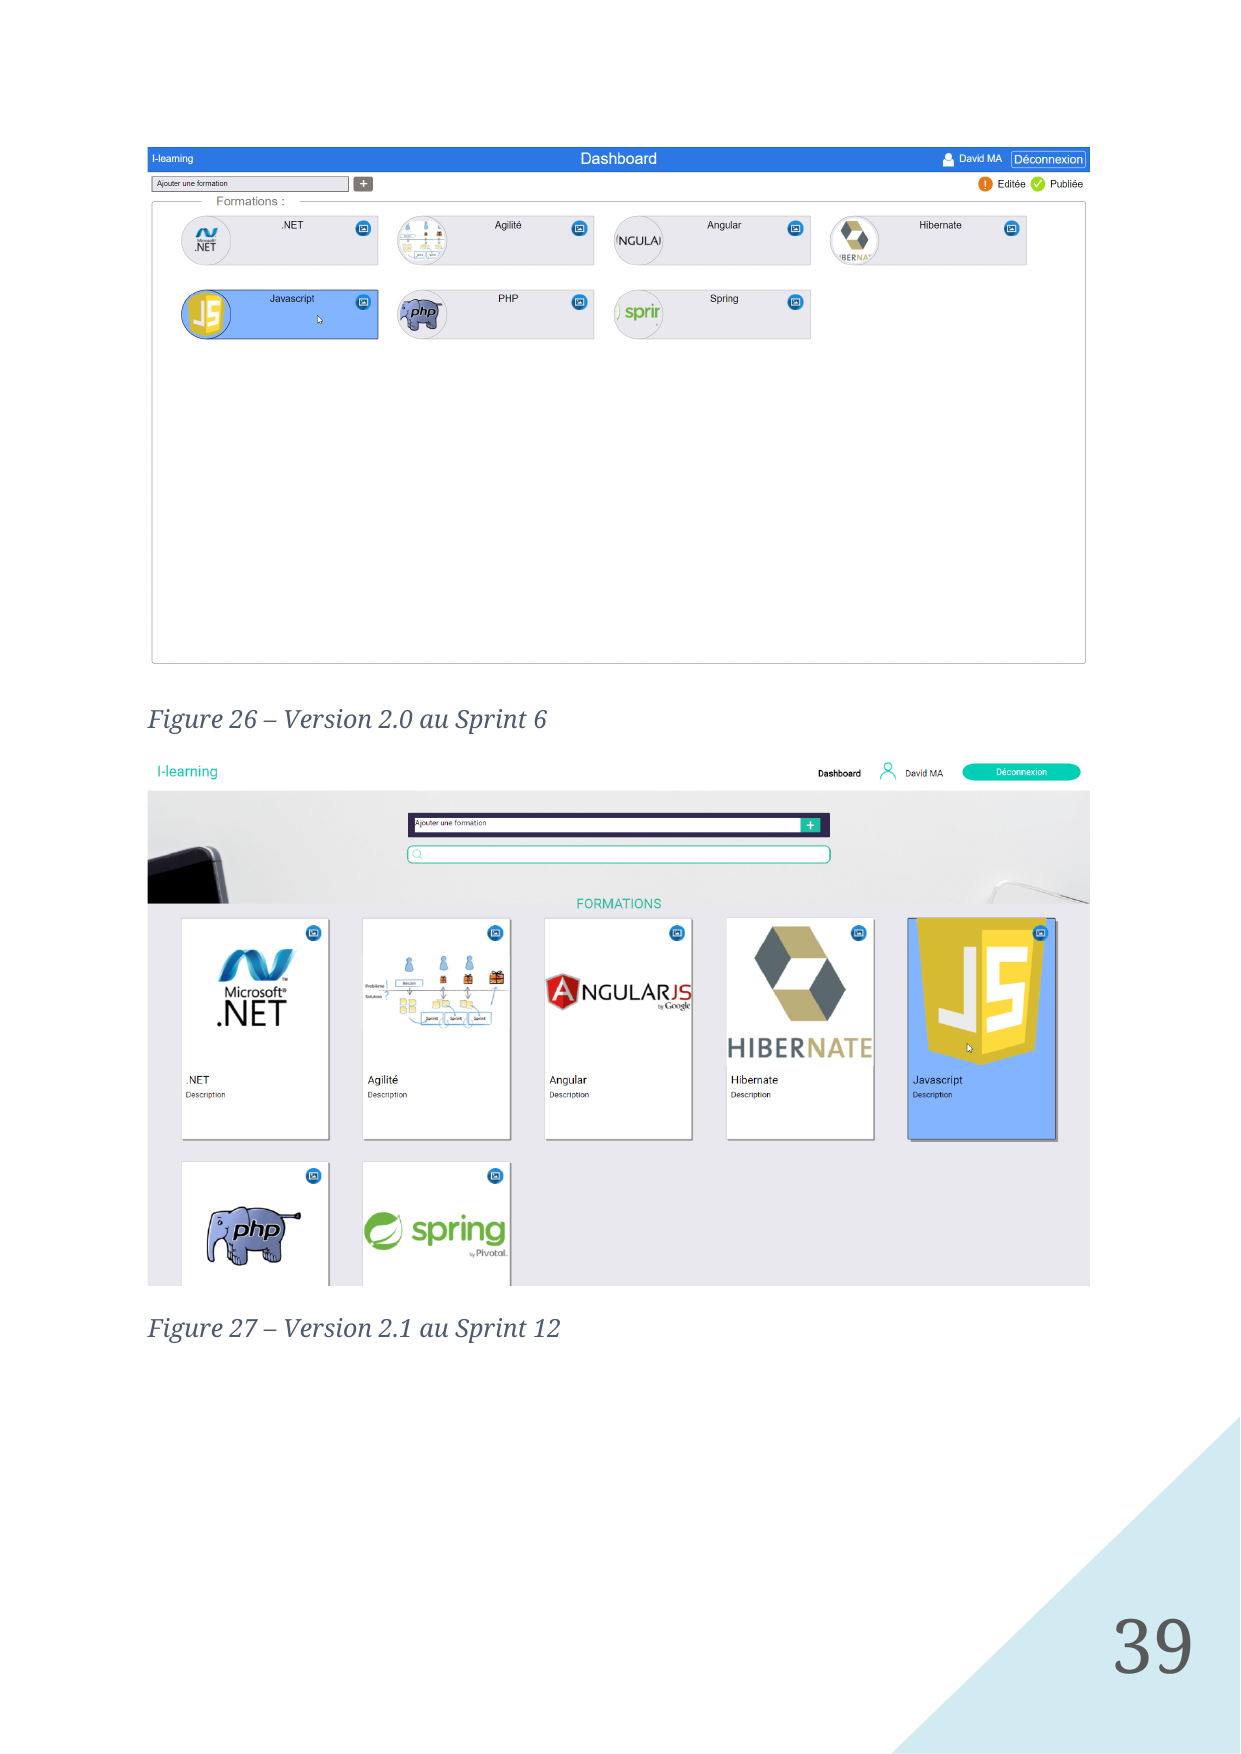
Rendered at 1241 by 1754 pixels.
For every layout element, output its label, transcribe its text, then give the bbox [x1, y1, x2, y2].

picture [147, 147, 1090, 678]
picture [147, 756, 1090, 1286]
